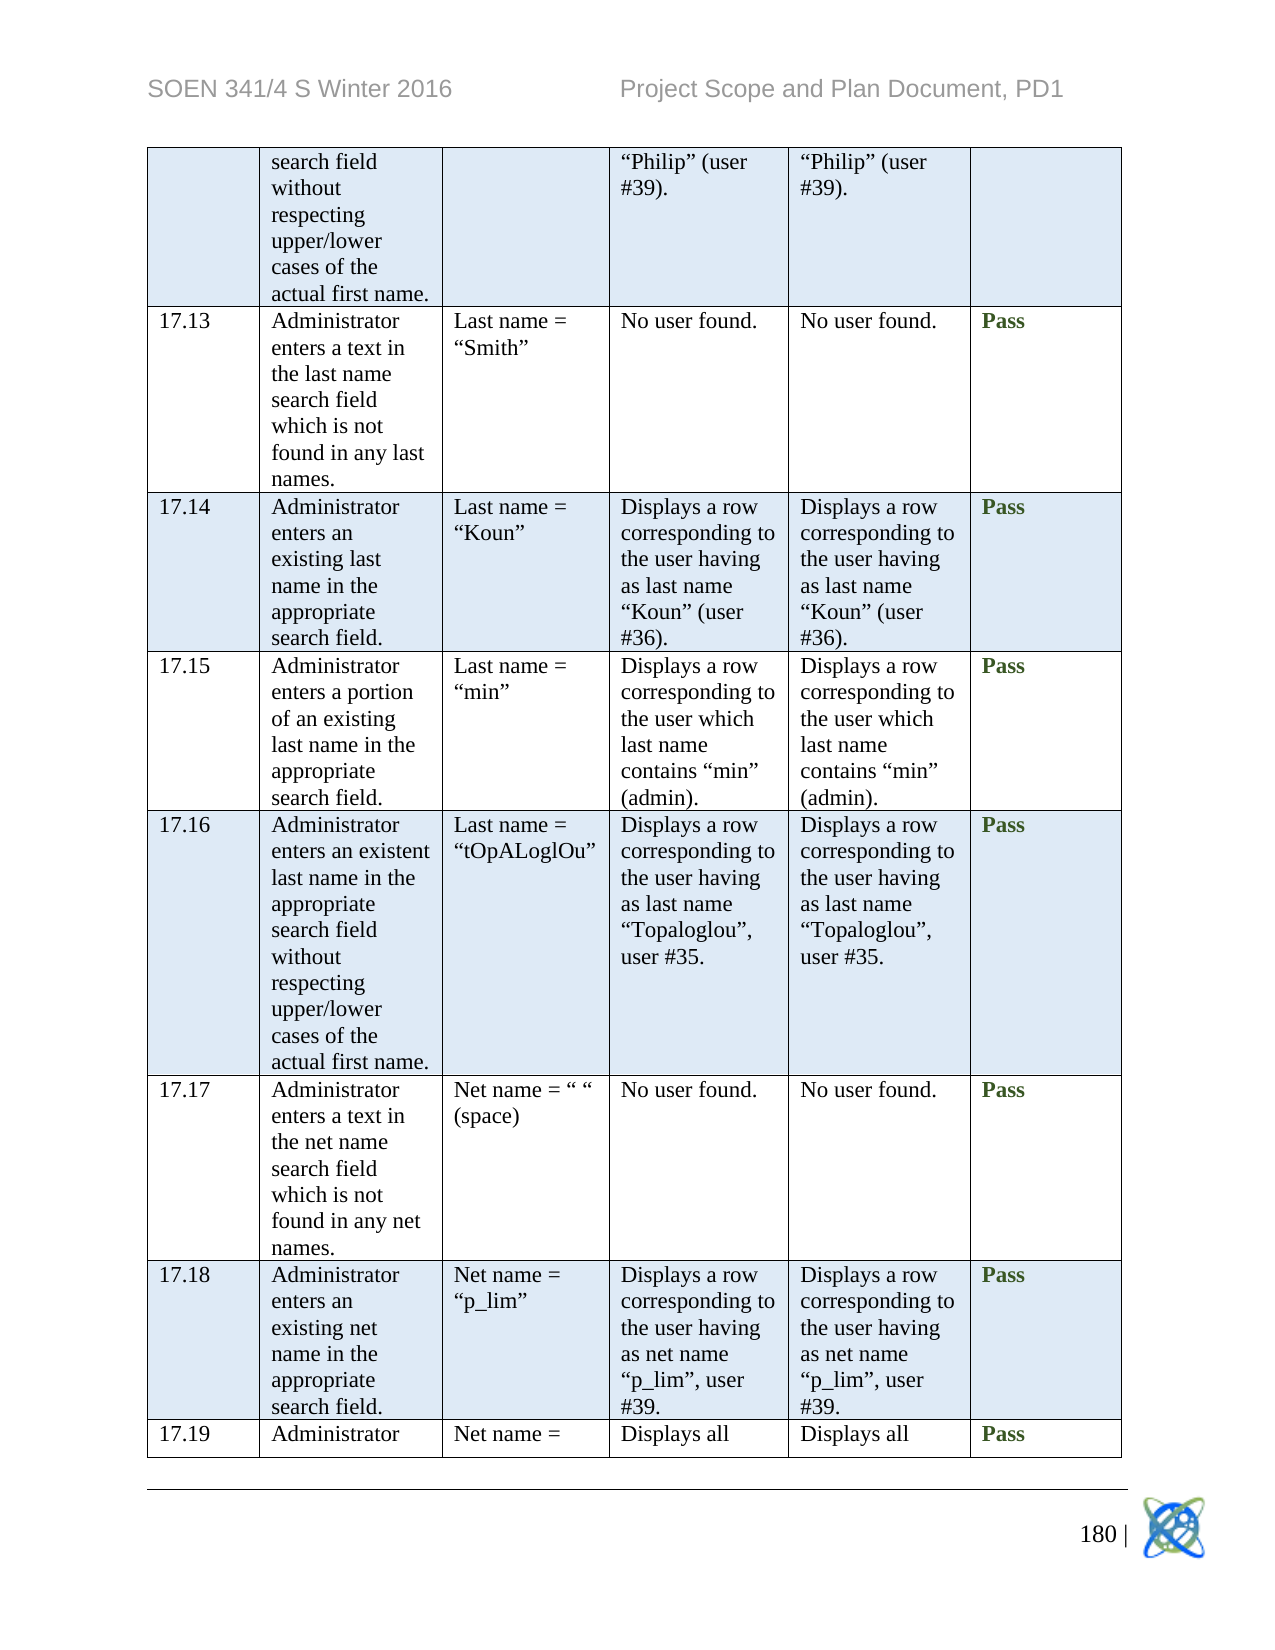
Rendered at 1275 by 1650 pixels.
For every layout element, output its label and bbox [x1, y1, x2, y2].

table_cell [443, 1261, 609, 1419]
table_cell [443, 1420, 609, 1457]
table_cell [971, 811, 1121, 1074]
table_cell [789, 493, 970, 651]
picture [1123, 1490, 1224, 1566]
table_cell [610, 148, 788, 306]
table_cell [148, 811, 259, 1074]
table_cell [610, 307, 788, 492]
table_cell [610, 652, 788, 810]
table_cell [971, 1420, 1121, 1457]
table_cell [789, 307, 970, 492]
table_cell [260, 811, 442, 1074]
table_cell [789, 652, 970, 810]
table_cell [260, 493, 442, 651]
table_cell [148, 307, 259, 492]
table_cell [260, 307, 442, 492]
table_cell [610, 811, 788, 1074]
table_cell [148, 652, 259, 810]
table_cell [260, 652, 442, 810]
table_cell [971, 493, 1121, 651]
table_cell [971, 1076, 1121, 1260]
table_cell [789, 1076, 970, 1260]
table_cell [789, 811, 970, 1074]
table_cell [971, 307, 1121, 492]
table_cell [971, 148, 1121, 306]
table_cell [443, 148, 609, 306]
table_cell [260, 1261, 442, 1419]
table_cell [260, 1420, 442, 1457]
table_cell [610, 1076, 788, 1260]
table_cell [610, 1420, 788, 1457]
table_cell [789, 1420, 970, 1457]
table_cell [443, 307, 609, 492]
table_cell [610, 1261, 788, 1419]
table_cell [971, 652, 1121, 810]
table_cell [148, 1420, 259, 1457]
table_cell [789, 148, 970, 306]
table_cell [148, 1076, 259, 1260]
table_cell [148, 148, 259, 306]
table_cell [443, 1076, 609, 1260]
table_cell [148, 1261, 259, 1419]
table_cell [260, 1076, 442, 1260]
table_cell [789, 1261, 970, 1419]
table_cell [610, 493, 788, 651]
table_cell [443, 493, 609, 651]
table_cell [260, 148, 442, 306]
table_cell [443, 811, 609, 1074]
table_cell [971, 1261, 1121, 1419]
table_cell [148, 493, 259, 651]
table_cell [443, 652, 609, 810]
